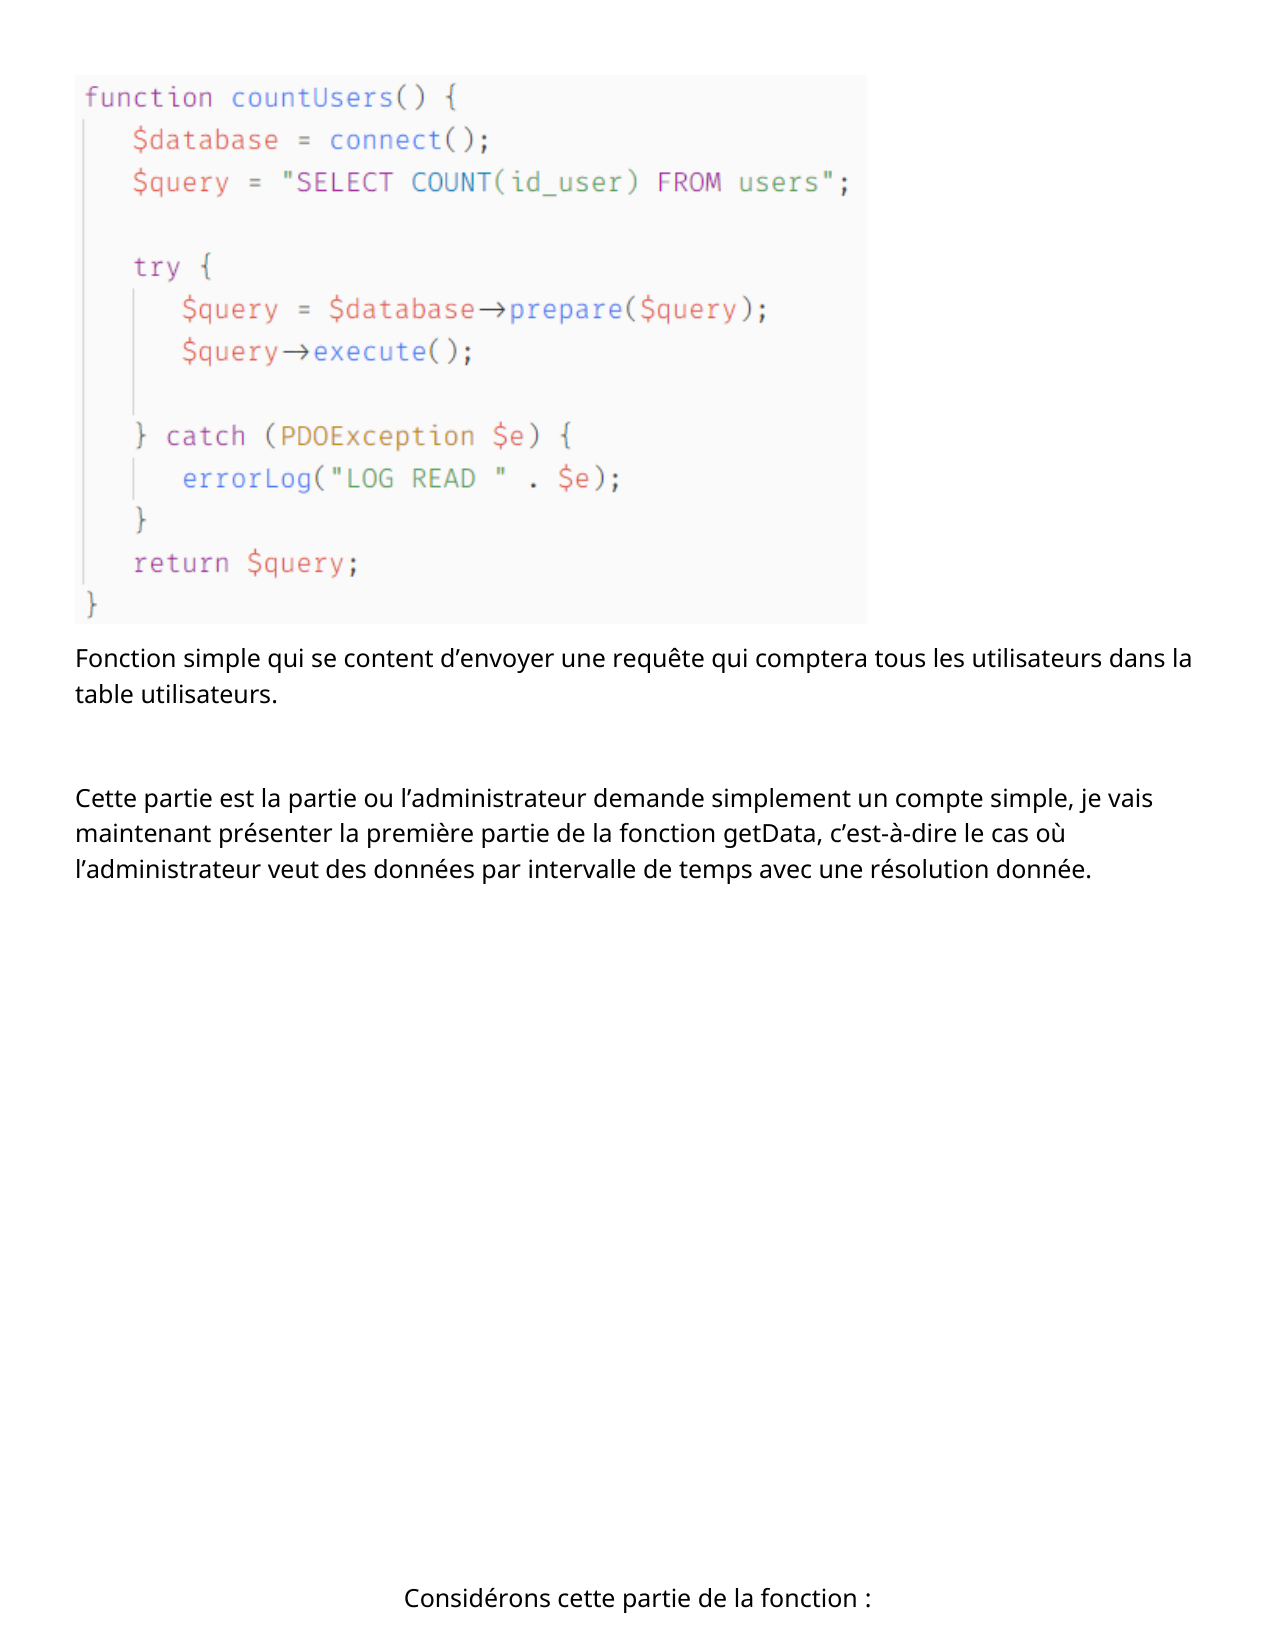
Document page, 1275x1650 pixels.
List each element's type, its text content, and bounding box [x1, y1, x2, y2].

text Considérons cette partie de la fonction : [75, 1581, 1200, 1615]
text Fonction simple qui se content d’envoyer une requête qui comptera tous les utilisateurs dans la table utilisateurs. [75, 641, 1200, 711]
text Cette partie est la partie ou l’administrateur demande simplement un compte simple, je vais maintenant présenter la première partie de la fonction getData, c’est-à-dire le cas où l’administrateur veut des données par intervalle de temps avec une résolution donnée. [75, 781, 1200, 886]
picture [75, 75, 868, 624]
